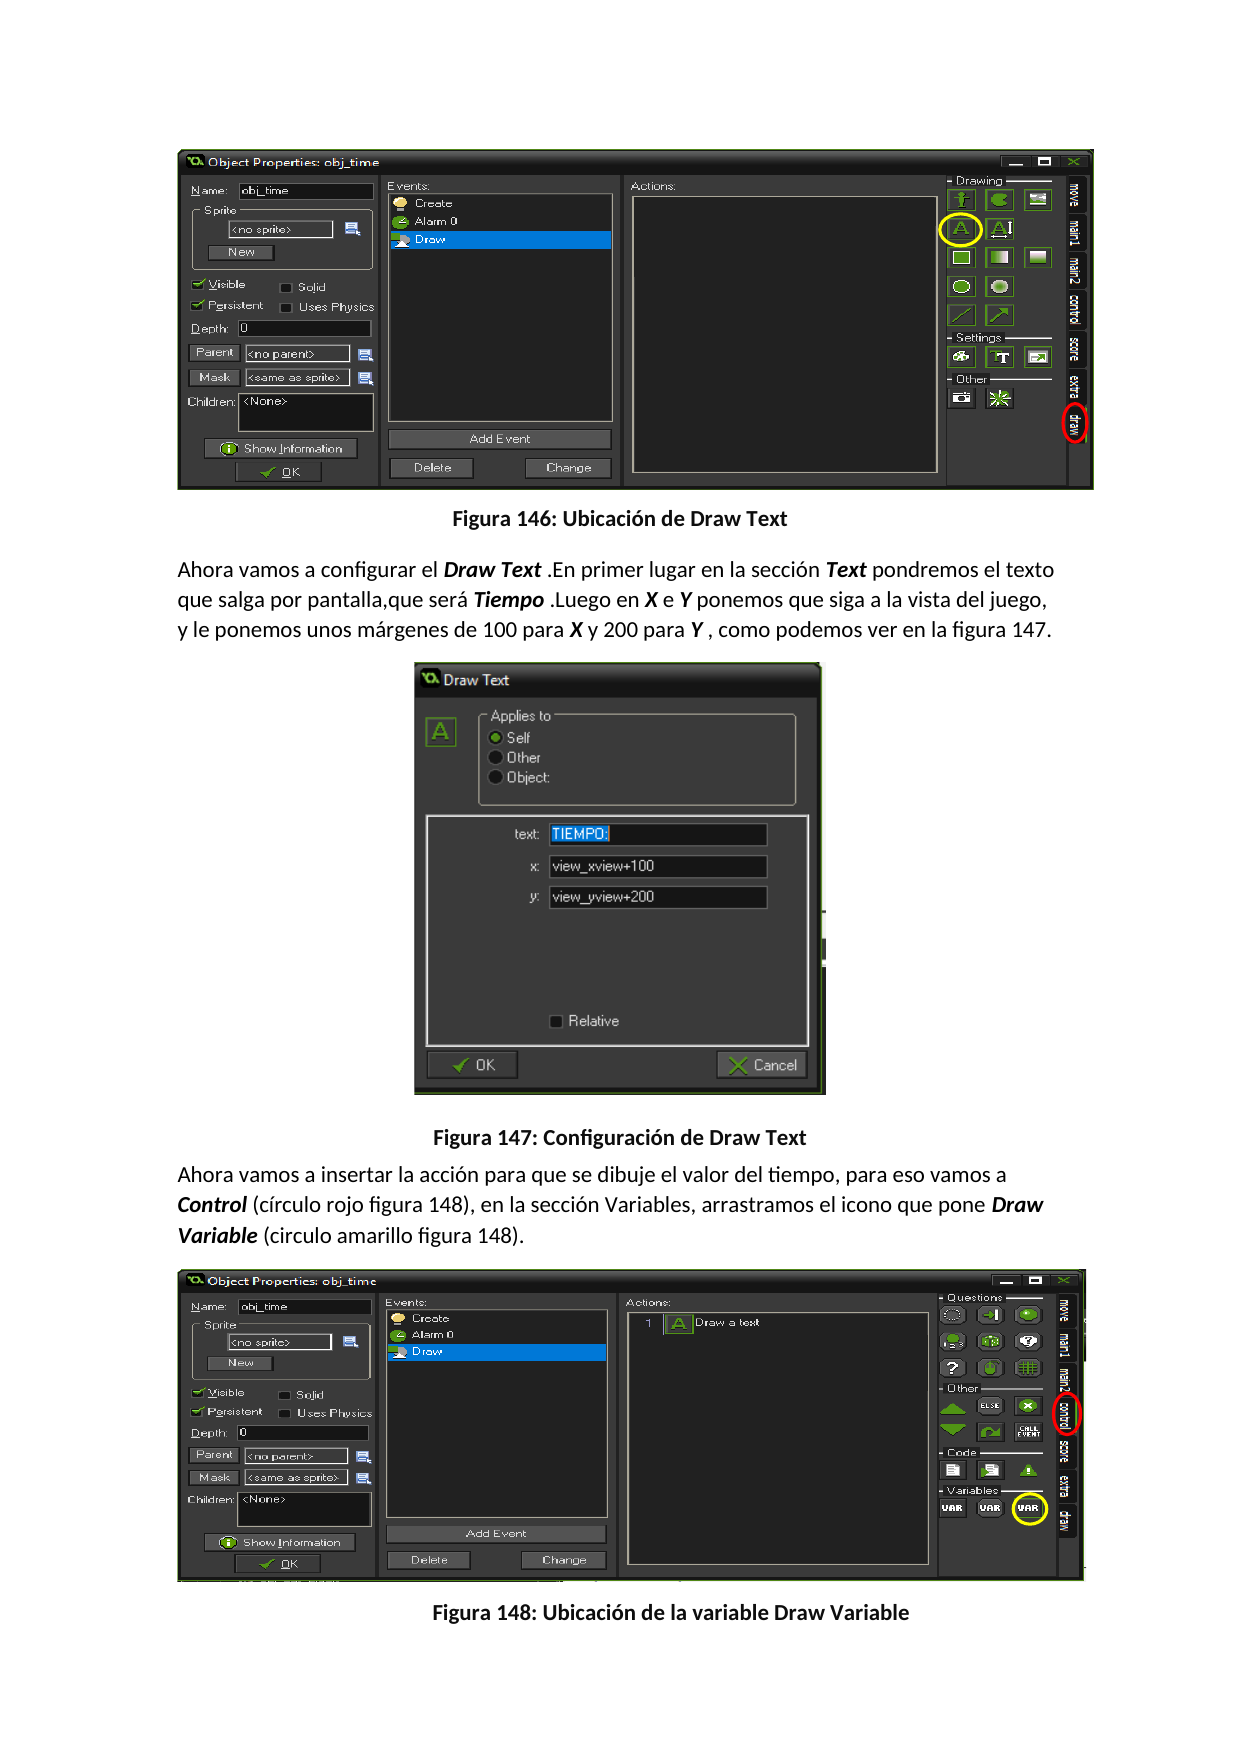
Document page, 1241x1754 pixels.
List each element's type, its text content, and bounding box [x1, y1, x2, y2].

picture [177, 1267, 1087, 1582]
text Ahora vamos a insertar la acción para que se dibuje el valor del tiempo, para eso vamos a Control (círculo rojo figura 148), en la sección Variables, arrastramos el icono que pone Draw Variable (circulo amarillo figura 148). [177, 1160, 1063, 1249]
picture [177, 147, 1096, 490]
picture [414, 662, 826, 1095]
text Ahora vamos a configurar el Draw Text .En primer lugar en la sección Text pondremos el texto que salga por pantalla,que será Tiempo .Luego en X e Y ponemos que siga a la vista del juego, y le ponemos unos márgenes de 100 para X y 200 para Y , como podemos ver en la figura 147. [177, 555, 1063, 643]
